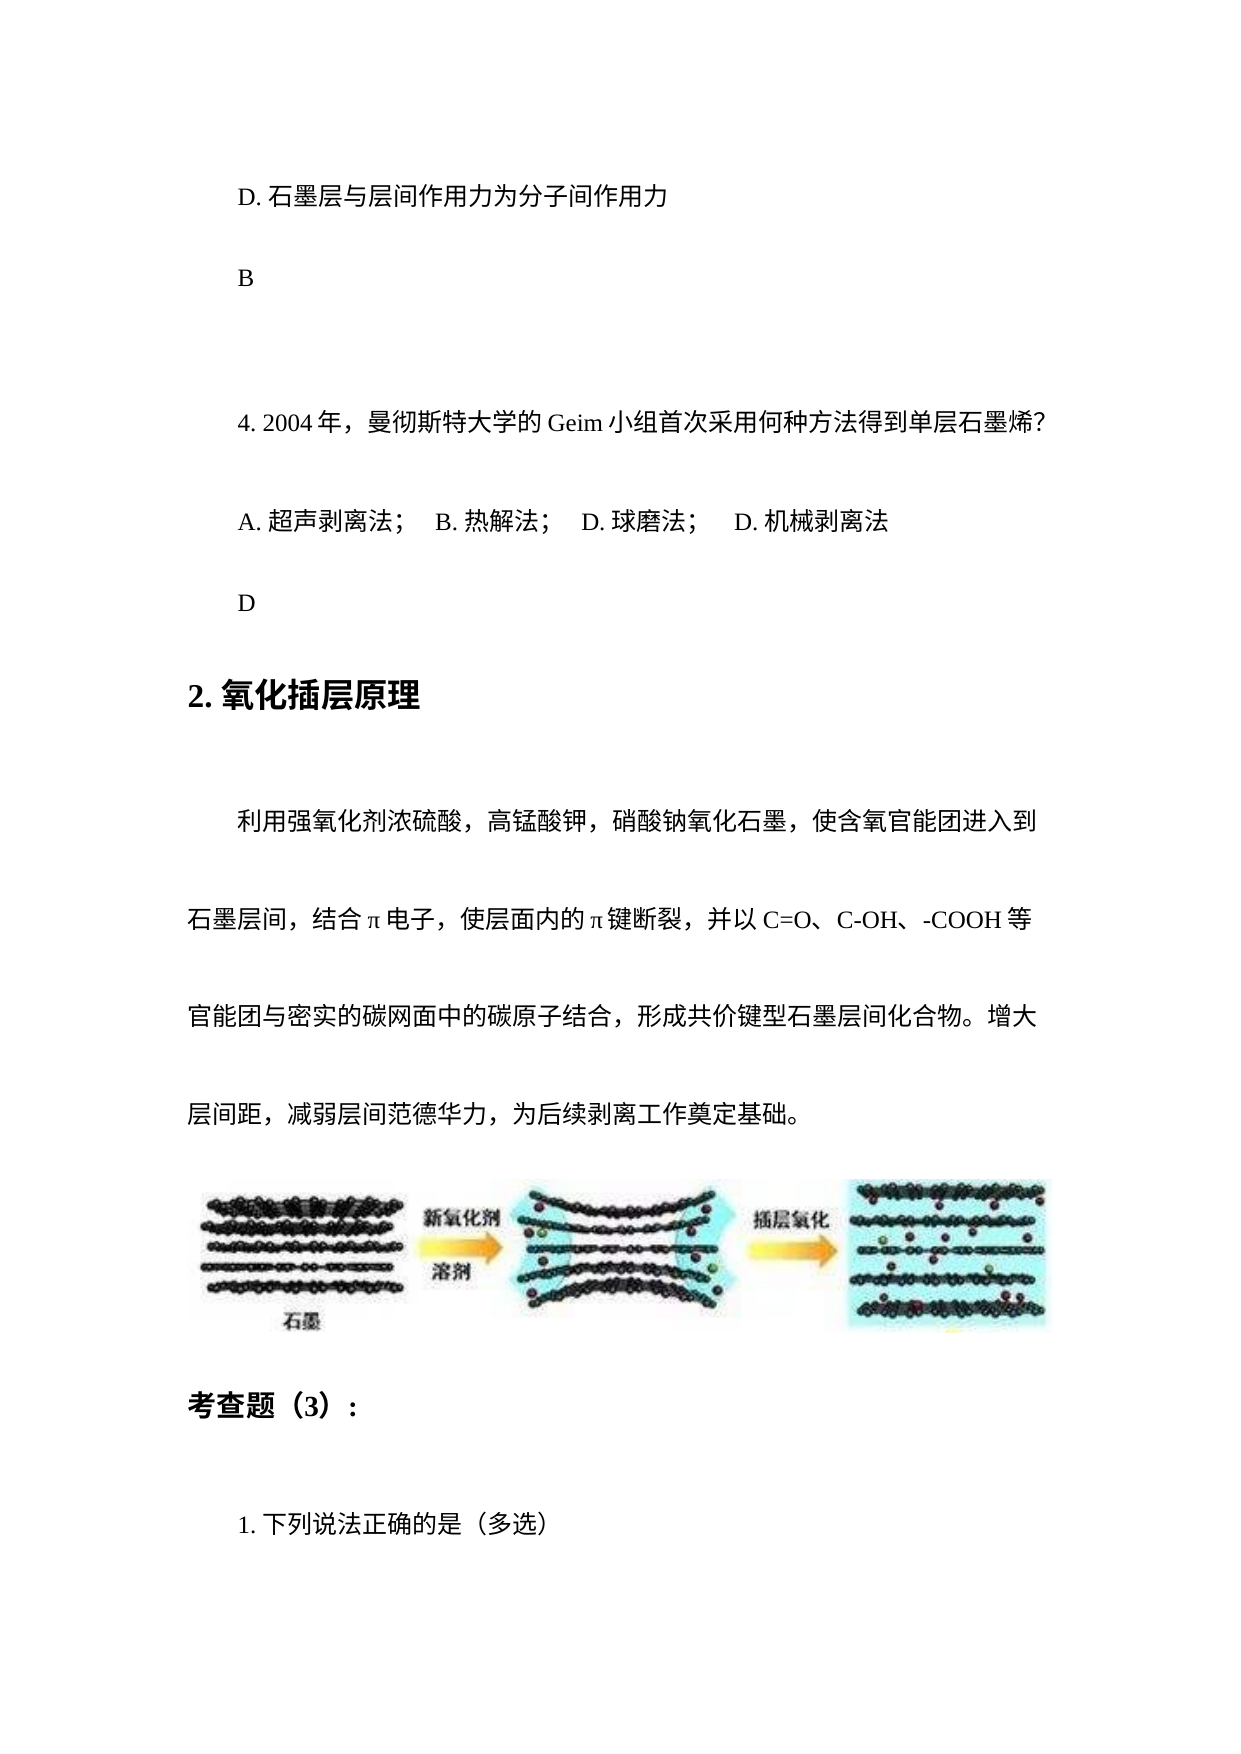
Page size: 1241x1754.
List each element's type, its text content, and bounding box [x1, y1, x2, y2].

text D [187, 586, 1053, 619]
subtitle 考查题（3）: [187, 1371, 1053, 1436]
text 4. 2004年，曼彻斯特大学的Geim小组首次采用何种方法得到单层石墨烯？ [187, 388, 1053, 453]
text A. 超声剥离法； B. 热解法； D. 球磨法； D. 机械剥离法 [187, 487, 1053, 552]
subtitle 2. 氧化插层原理 [187, 660, 1053, 725]
text B [187, 261, 1053, 294]
picture [187, 1179, 1053, 1333]
text 1. 下列说法正确的是（多选） [187, 1490, 1053, 1555]
text 利用强氧化剂浓硫酸，高锰酸钾，硝酸钠氧化石墨，使含氧官能团进入到石墨层间，结合π电子，使层面内的π键断裂，并以C=O、C-OH、-COOH等官能团与密实的碳网面中的碳原子结合，形成共价键型石墨层间化合物。增大层间距，减弱层间范德华力，为后续剥离工作奠定基础。 [187, 787, 1053, 1145]
text D. 石墨层与层间作用力为分子间作用力 [187, 162, 1053, 227]
